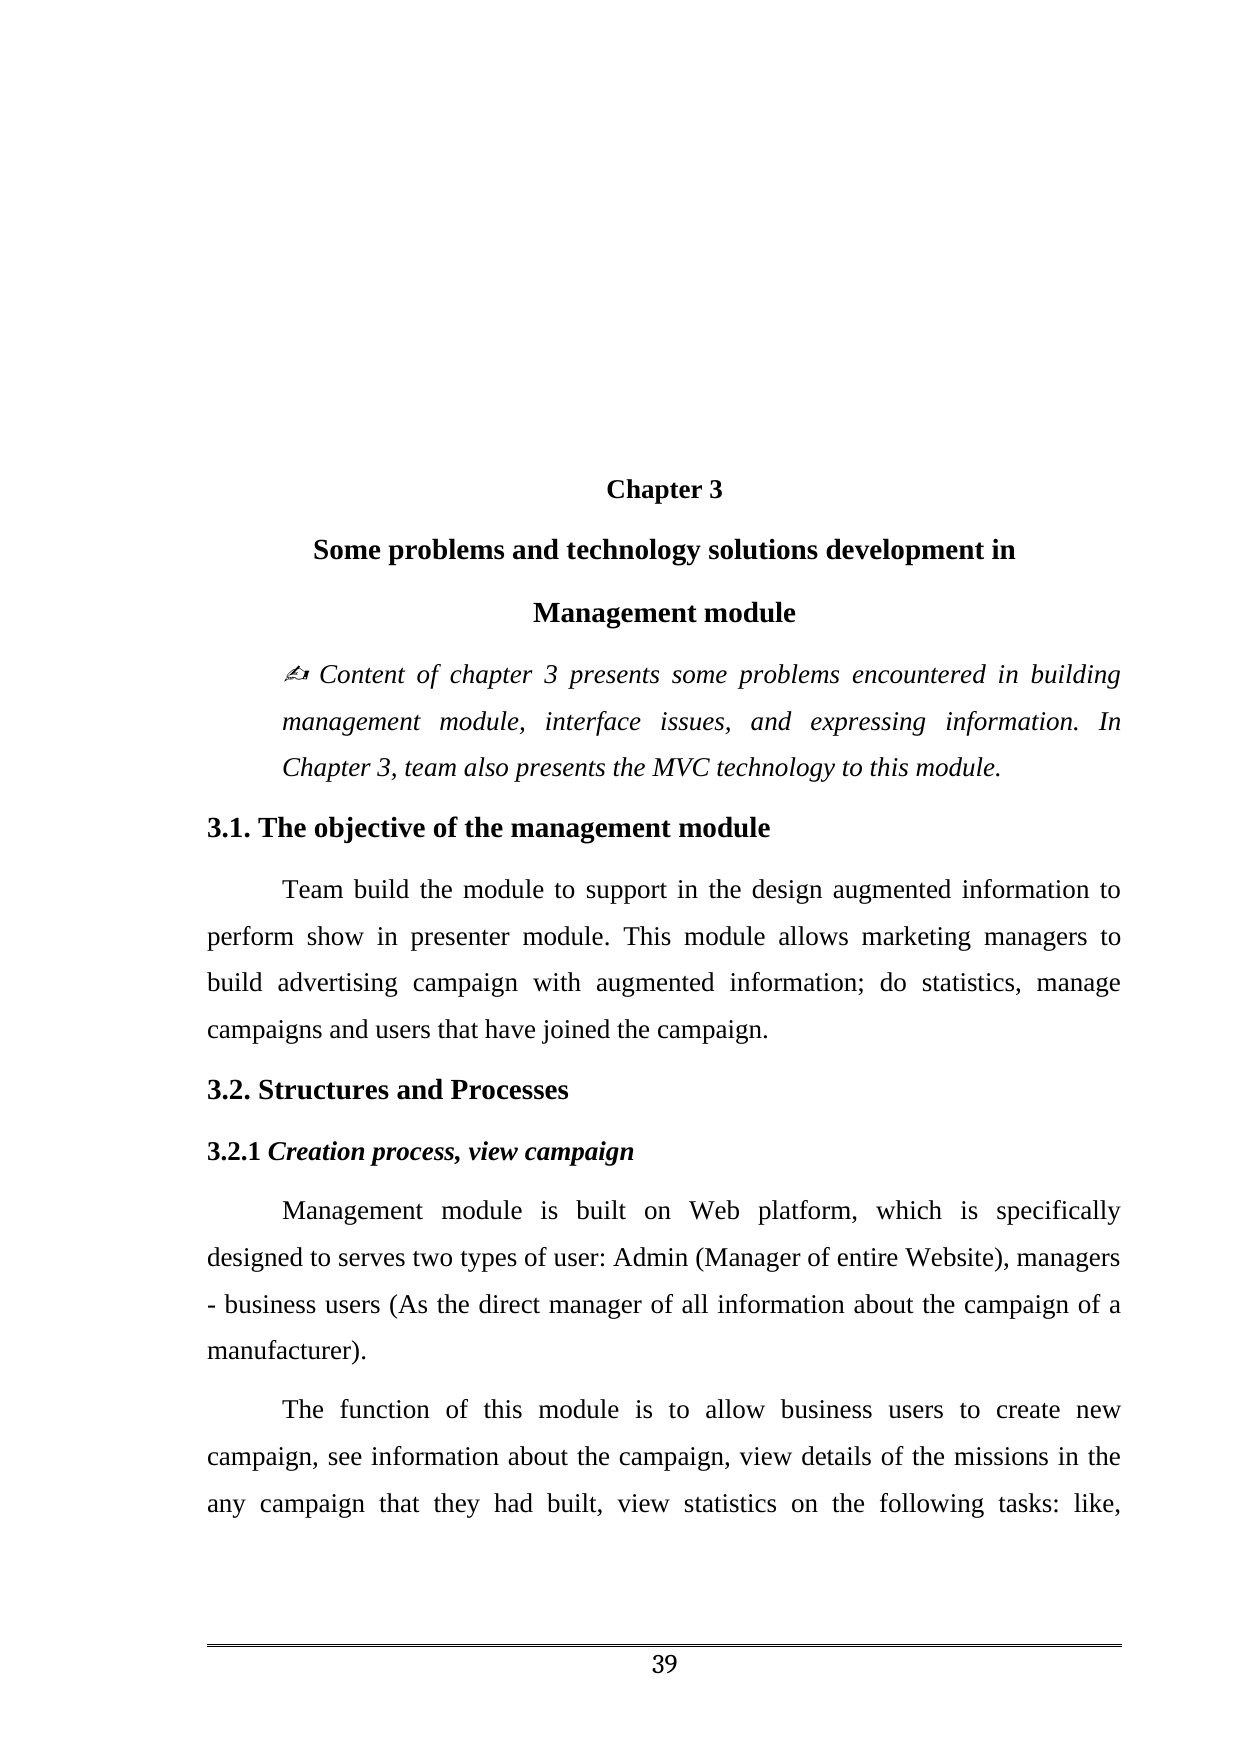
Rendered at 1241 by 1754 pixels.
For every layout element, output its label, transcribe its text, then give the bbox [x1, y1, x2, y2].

text 3.1. The objective of the management module [207, 810, 1122, 844]
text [207, 1393, 1122, 1518]
text Some problems and technology solutions development in [207, 532, 1122, 566]
text Team build the module to support in the design augmented information to perform show in presenter module. This module allows marketing managers to build advertising campaign with augmented information; do statistics, manage campaigns and users that have joined the campaign. [207, 873, 1122, 1044]
text Chapter 3 [207, 473, 1122, 504]
text Management module is built on Web platform, which is specifically designed to serves two types of user: Admin (Manager of entire Website), managers - business users (As the direct manager of all information about the campaign of a manufacturer). [207, 1194, 1122, 1366]
text Management module [207, 595, 1122, 628]
text 3.2. Structures and Processes [207, 1072, 1122, 1106]
text 3.2.1 Creation process, view campaign [207, 1135, 1122, 1166]
text Content of chapter 3 presents some problems encountered in building management module, interface issues, and expressing information. In Chapter 3, team also presents the MVC technology to this module. [282, 658, 1122, 782]
